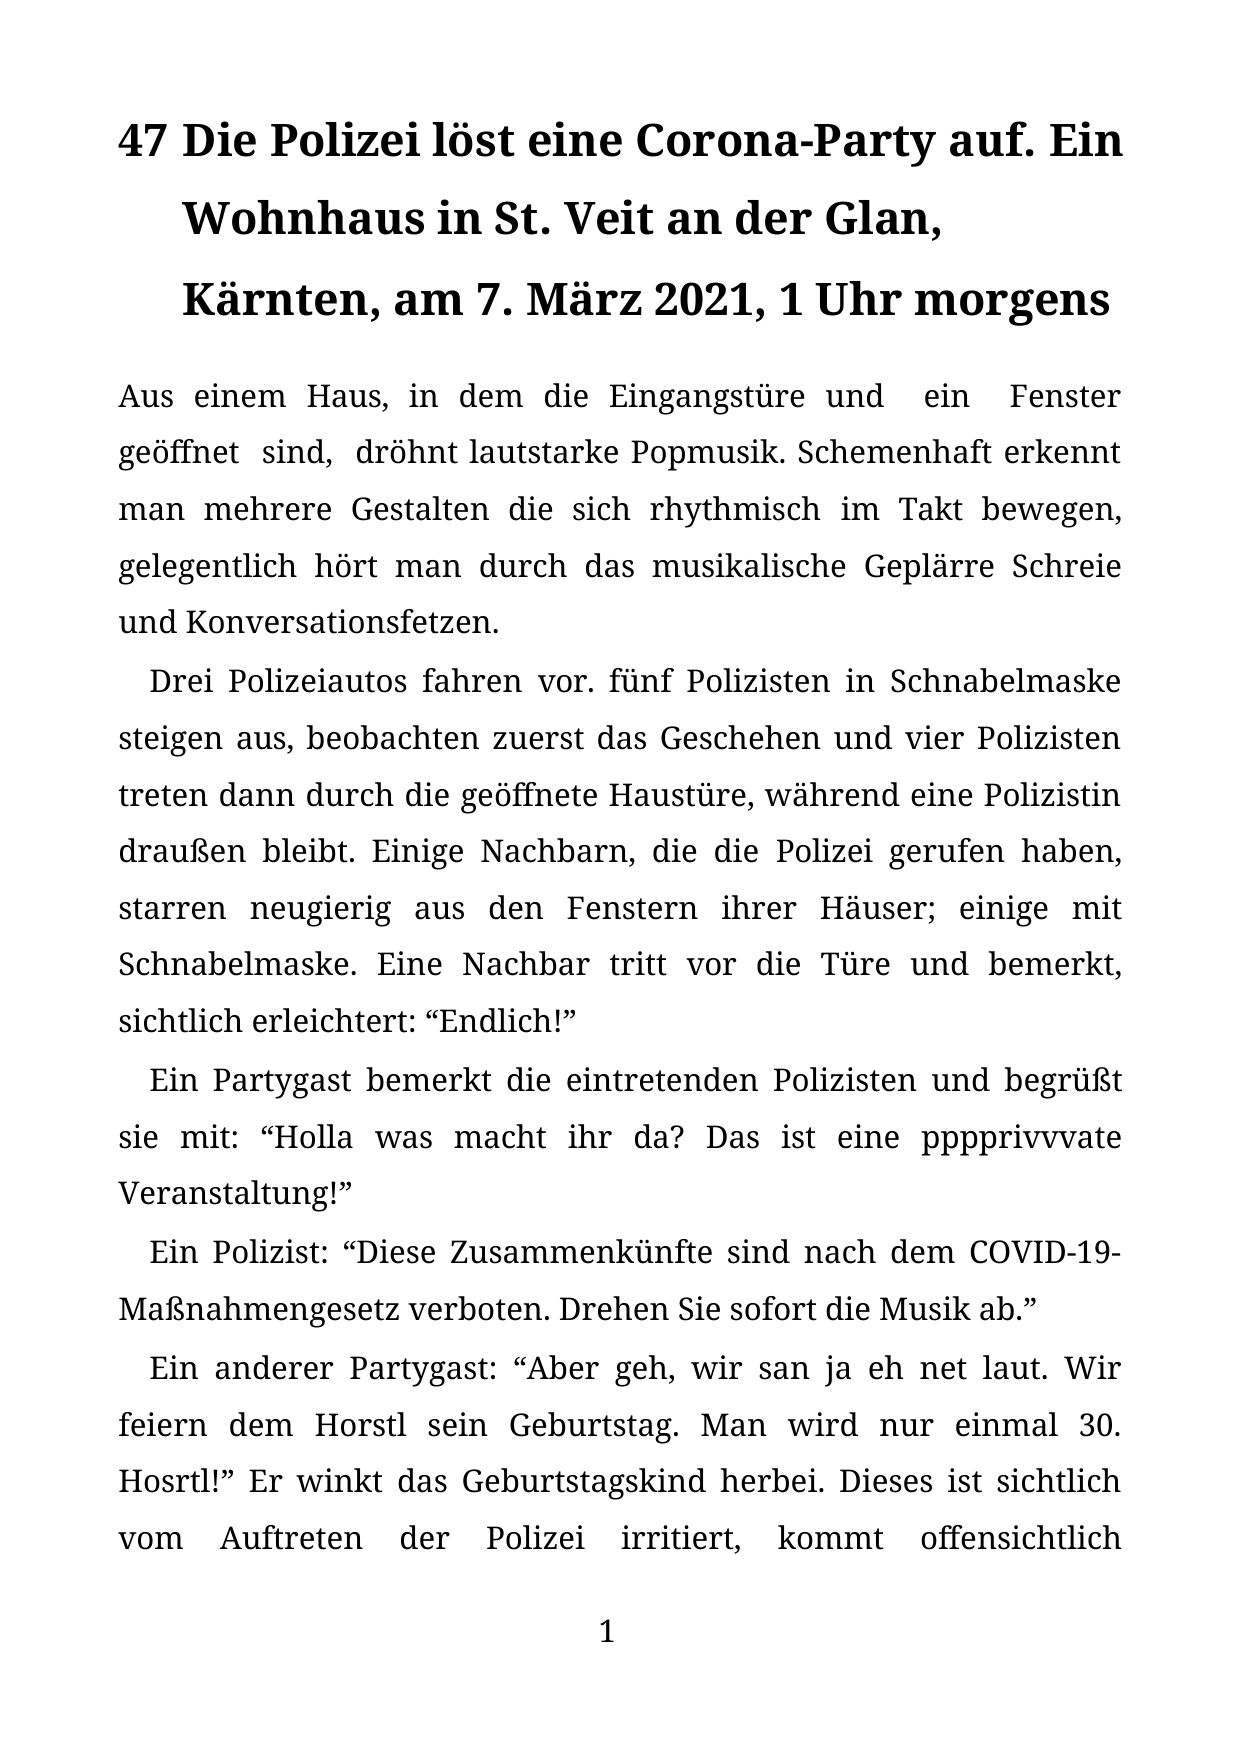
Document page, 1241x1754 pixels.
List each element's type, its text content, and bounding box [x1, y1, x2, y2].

text Ein Polizist: “Diese Zusammenkünfte sind nach dem COVID-19-Maßnahmengesetz verboten. Drehen Sie sofort die Musik ab.” [118, 1230, 1122, 1329]
text Wohnhaus in St. Veit an der Glan, Kärnten, am 7. März 2021, 1 Uhr morgens [182, 187, 1134, 329]
text Aus einem Haus, in dem die Eingangstüre und ein Fenster geöffnet sind, dröhnt lautstarke Popmusik. Schemenhaft erkennt man mehrere Gestalten die sich rhythmisch im Takt bewegen, gelegentlich hört man durch das musikalische Geplärre Schreie und Konversationsfetzen. [118, 374, 1123, 643]
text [118, 1346, 1123, 1558]
subtitle Die Polizei löst eine Corona-Party auf. Ein [118, 109, 1134, 170]
text Drei Polizeiautos fahren vor. fünf Polizisten in Schnabelmaske steigen aus, beobachten zuerst das Geschehen und vier Polizisten treten dann durch die geöffnete Haustüre, während eine Polizistin draußen bleibt. Einige Nachbarn, die die Polizei gerufen haben, starren neugierig aus den Fenstern ihrer Häuser; einige mit Schnabelmaske. Eine Nachbar tritt vor die Türe und bemerkt, sichtlich erleichtert: “Endlich!” [118, 659, 1122, 1041]
text Ein Partygast bemerkt die eintretenden Polizisten und begrüßt sie mit: “Holla was macht ihr da? Das ist eine pppprivvvate Veranstaltung!” [118, 1058, 1122, 1214]
